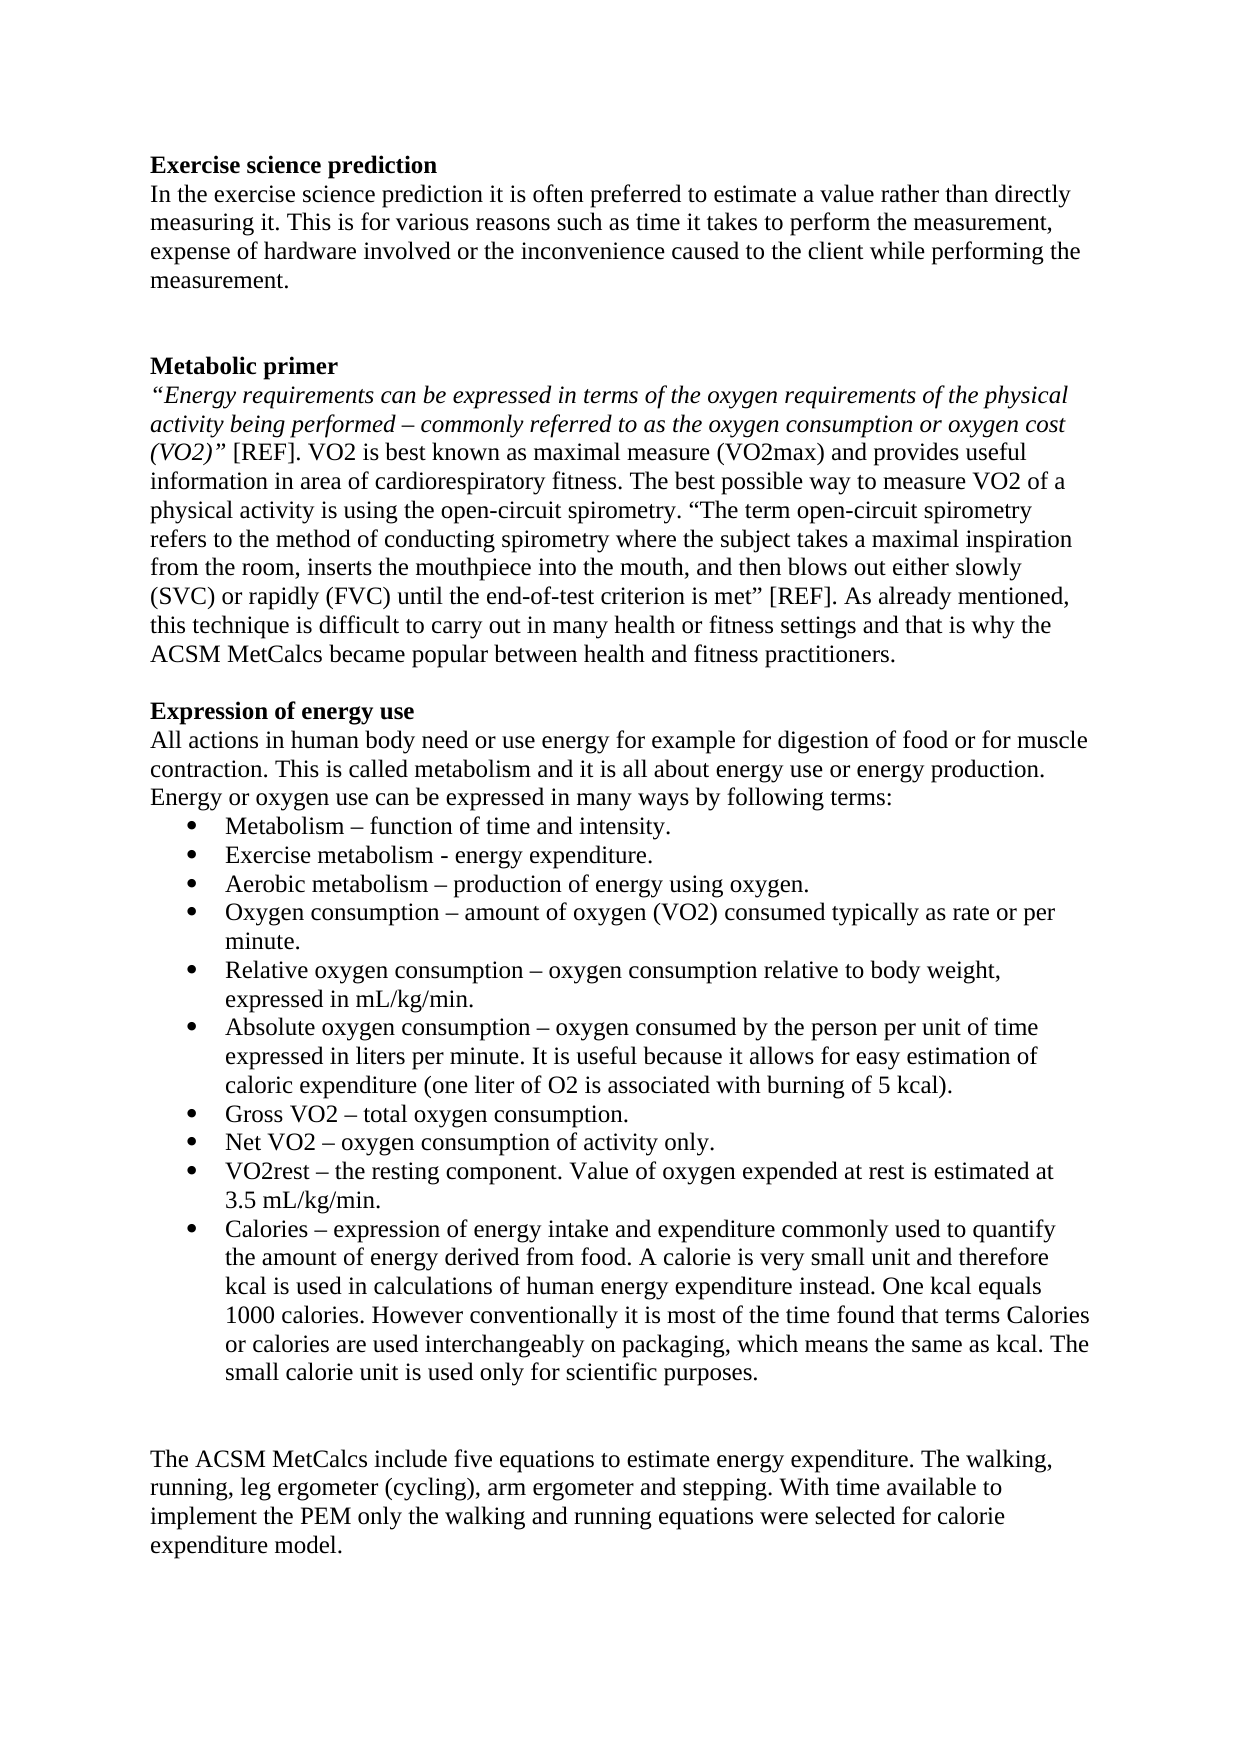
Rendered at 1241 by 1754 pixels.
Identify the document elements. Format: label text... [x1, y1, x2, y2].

text In the exercise science prediction it is often preferred to estimate a value rather than directly measuring it. This is for various reasons such as time it takes to perform the measurement, expense of hardware involved or the inconvenience caused to the client while performing the measurement. [150, 179, 1090, 294]
list Gross VO2 – total oxygen consumption. [187, 1099, 1090, 1127]
list Net VO2 – oxygen consumption of activity only. [187, 1127, 1090, 1156]
list Aerobic metabolism – production of energy using oxygen. [187, 869, 1090, 897]
text Exercise science prediction [150, 150, 1090, 179]
list Exercise metabolism - energy expenditure. [187, 840, 1090, 869]
text “Energy requirements can be expressed in terms of the oxygen requirements of the physical activity being performed – commonly referred to as the oxygen consumption or oxygen cost (VO2)” [REF]. VO2 is best known as maximal measure (VO2max) and provides useful information in area of cardiorespiratory fitness. The best possible way to measure VO2 of a physical activity is using the open-circuit spirometry. “The term open-circuit spirometry refers to the method of conducting spirometry where the subject takes a maximal inspiration from the room, inserts the mouthpiece into the mouth, and then blows out either slowly (SVC) or rapidly (FVC) until the end-of-test criterion is met” [REF]. As already mentioned, this technique is difficult to carry out in many health or fitness settings and that is why the ACSM MetCalcs became popular between health and fitness practitioners. [150, 380, 1090, 667]
text All actions in human body need or use energy for example for digestion of food or for muscle contraction. This is called metabolism and it is all about energy use or energy production. Energy or oxygen use can be expressed in many ways by following terms: [150, 725, 1090, 811]
text The ACSM MetCalcs include five equations to estimate energy expenditure. The walking, running, leg ergometer (cycling), arm ergometer and stepping. With time available to implement the PEM only the walking and running equations were selected for calorie expenditure model. [150, 1444, 1090, 1559]
list Calories – expression of energy intake and expenditure commonly used to quantify the amount of energy derived from food. A calorie is very small unit and therefore kcal is used in calculations of human energy expenditure instead. One kcal equals 1000 calories. However conventionally it is most of the time found that terms Calories or calories are used interchangeably on packaging, which means the same as kcal. The small calorie unit is used only for scientific purposes. [187, 1214, 1090, 1386]
list VO2rest – the resting component. Value of oxygen expended at rest is estimated at 3.5 mL/kg/min. [187, 1156, 1090, 1214]
list Oxygen consumption – amount of oxygen (VO2) consumed typically as rate or per minute. [187, 897, 1090, 955]
list Absolute oxygen consumption – oxygen consumed by the person per unit of time expressed in liters per minute. It is useful because it allows for easy estimation of caloric expenditure (one liter of O2 is associated with burning of 5 kcal). [187, 1012, 1090, 1099]
text Metabolic primer [150, 351, 1090, 380]
list Metabolism – function of time and intensity. [187, 811, 1090, 840]
text Expression of energy use [150, 696, 1090, 725]
list Relative oxygen consumption – oxygen consumption relative to body weight, expressed in mL/kg/min. [187, 955, 1090, 1012]
